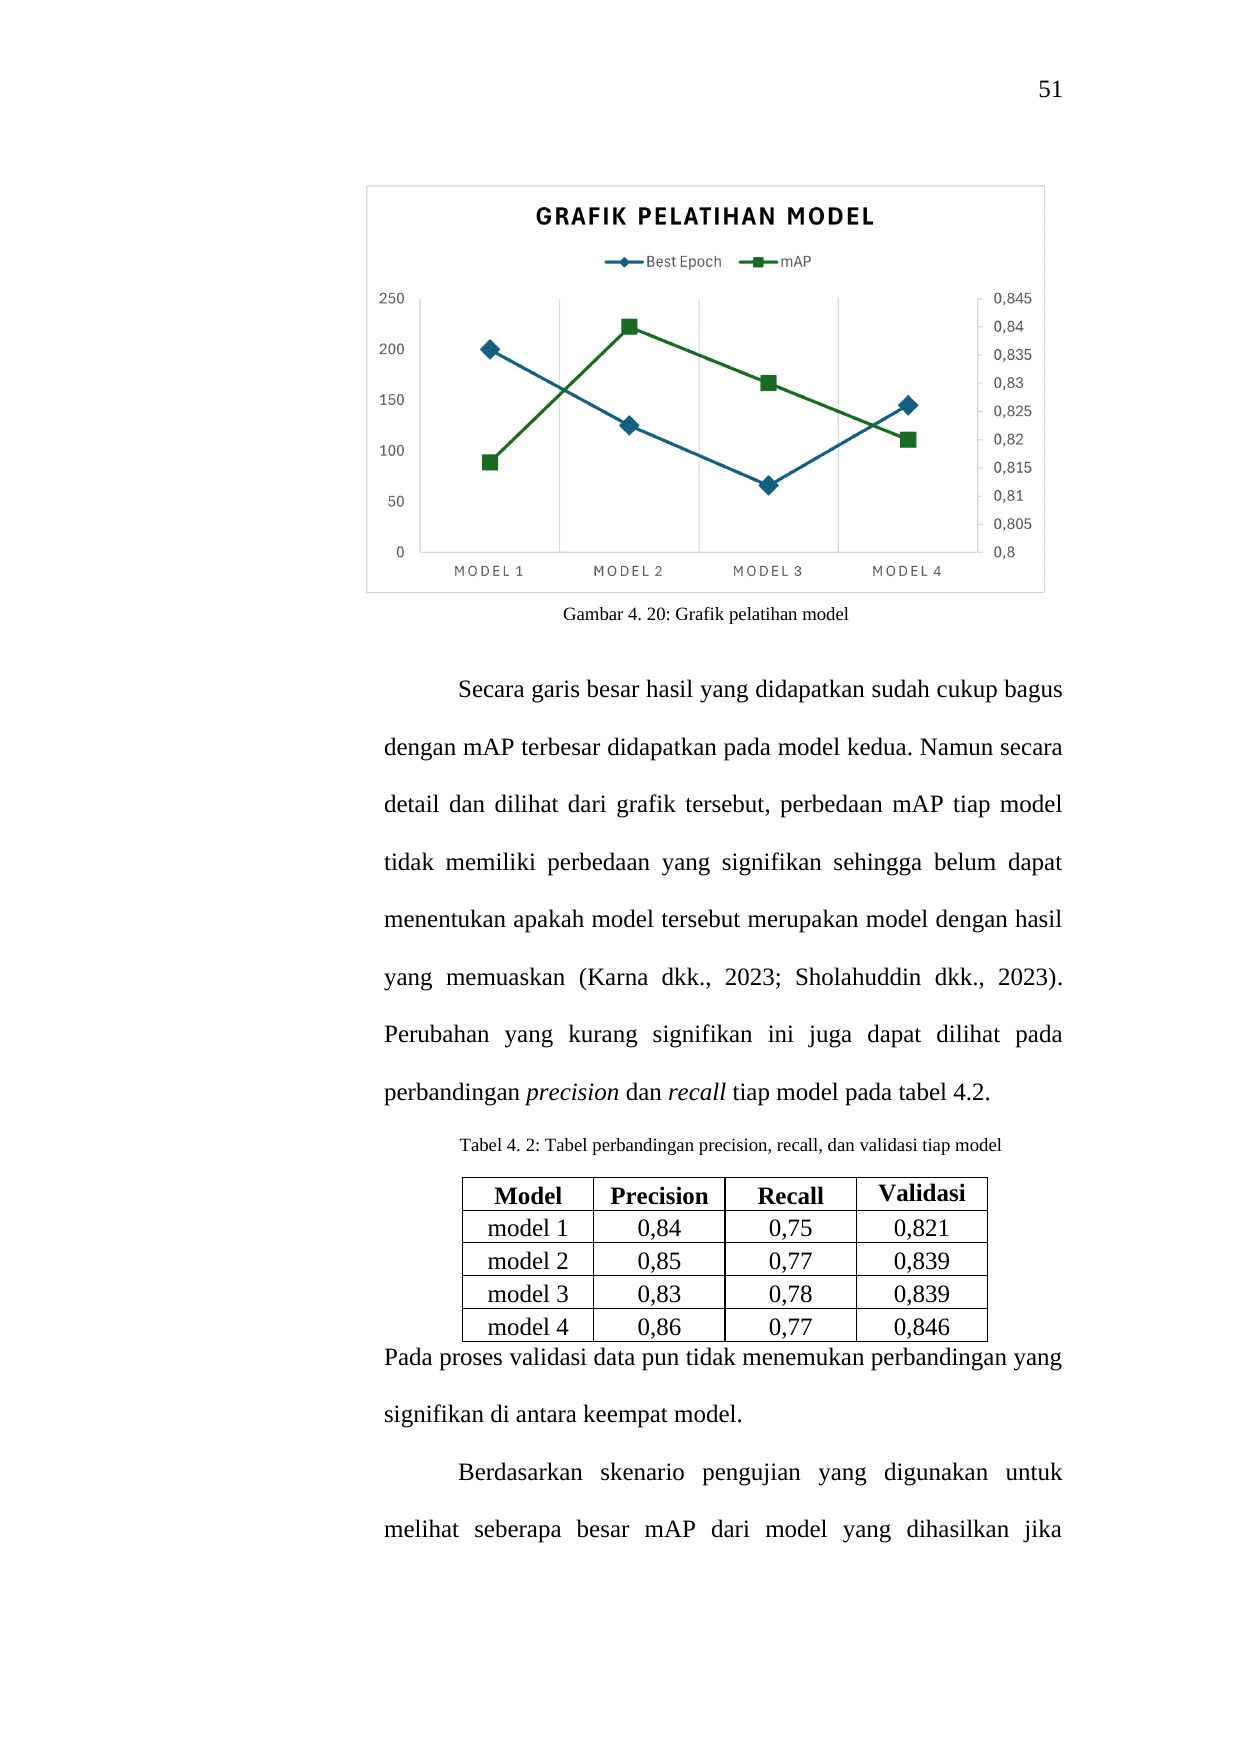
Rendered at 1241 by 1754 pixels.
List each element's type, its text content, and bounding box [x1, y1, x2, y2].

table_cell 0,77 [726, 1309, 856, 1341]
table_cell 0,86 [594, 1309, 724, 1341]
table_cell model 3 [463, 1276, 593, 1308]
table_cell 0,75 [726, 1211, 856, 1242]
table_cell 0,846 [857, 1309, 987, 1341]
table_cell model 1 [463, 1211, 593, 1242]
table_cell 0,84 [594, 1211, 724, 1242]
table_cell 0,839 [857, 1243, 987, 1275]
table_header Model [463, 1178, 593, 1209]
text Tabel 4. 2: Tabel perbandingan precision, recall, dan validasi tiap model [399, 1134, 1063, 1156]
table_cell 0,83 [594, 1276, 724, 1308]
text Pada proses validasi data pun tidak menemukan perbandingan yang signifikan di antara keempat model. [384, 1342, 1063, 1428]
table_header Validasi [857, 1178, 987, 1209]
table_cell 0,77 [726, 1243, 856, 1275]
picture [366, 185, 1045, 593]
table_cell 0,821 [857, 1211, 987, 1242]
table_header Recall [726, 1178, 856, 1209]
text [384, 1457, 1063, 1543]
table_cell 0,78 [726, 1276, 856, 1308]
table_cell 0,85 [594, 1243, 724, 1275]
table_cell 0,839 [857, 1276, 987, 1308]
table_header Precision [594, 1178, 724, 1209]
table_cell model 4 [463, 1309, 593, 1341]
table_cell model 2 [463, 1243, 593, 1275]
